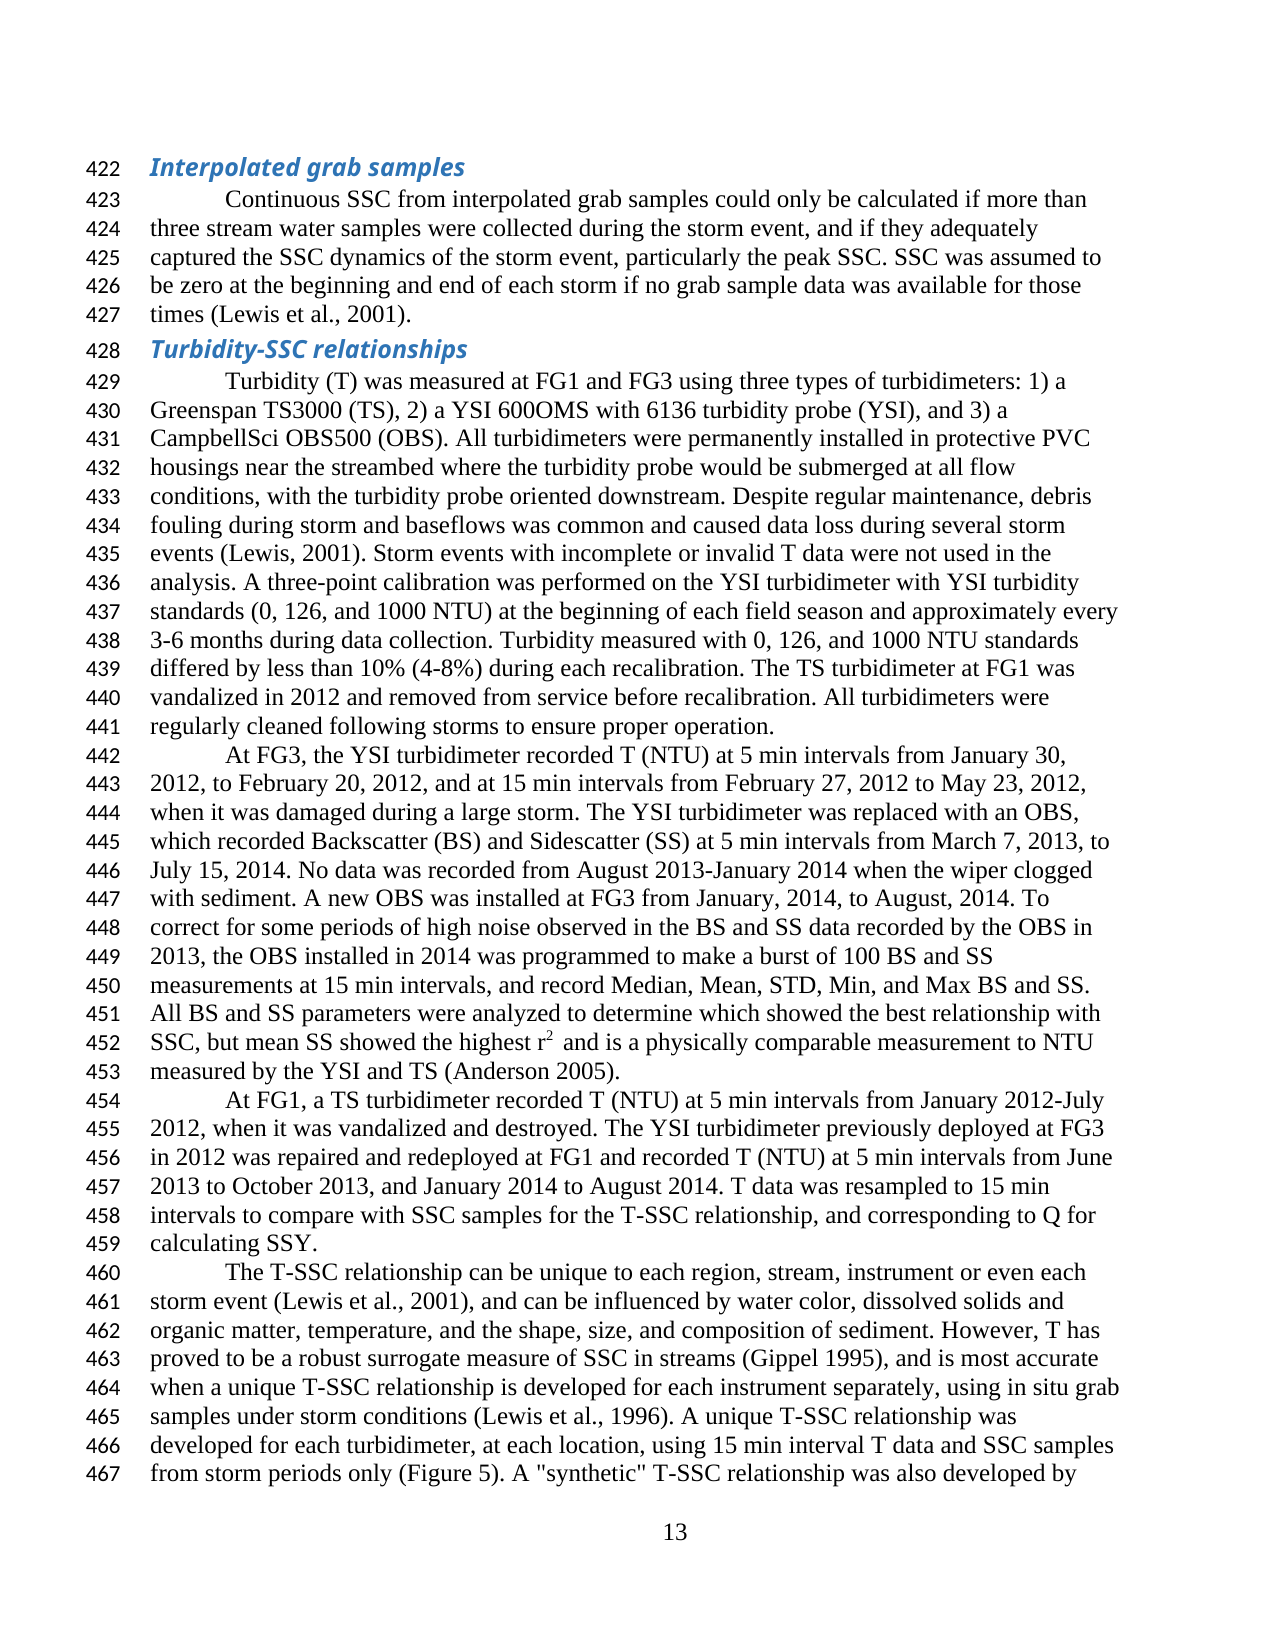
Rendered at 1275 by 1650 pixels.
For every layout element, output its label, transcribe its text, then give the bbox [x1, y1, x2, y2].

text Continuous SSC from interpolated grab samples could only be calculated if more than three stream water samples were collected during the storm event, and if they adequately captured the SSC dynamics of the storm event, particularly the peak SSC. SSC was assumed to be zero at the beginning and end of each storm if no grab sample data was available for those times (Lewis et al., 2001). [150, 184, 1125, 328]
text At FG3, the YSI turbidimeter recorded T (NTU) at 5 min intervals from January 30, 2012, to February 20, 2012, and at 15 min intervals from February 27, 2012 to May 23, 2012, when it was damaged during a large storm. The YSI turbidimeter was replaced with an OBS, which recorded Backscatter (BS) and Sidescatter (SS) at 5 min intervals from March 7, 2013, to July 15, 2014. No data was recorded from August 2013-January 2014 when the wiper clogged with sediment. A new OBS was installed at FG3 from January, 2014, to August, 2014. To correct for some periods of high noise observed in the BS and SS data recorded by the OBS in 2013, the OBS installed in 2014 was programmed to make a burst of 100 BS and SS measurements at 15 min intervals, and record Median, Mean, STD, Min, and Max BS and SS. All BS and SS parameters were analyzed to determine which showed the best relationship with SSC, but mean SS showed the highest r2 and is a physically comparable measurement to NTU measured by the YSI and TS (Anderson 2005). [150, 740, 1125, 1085]
subtitle Turbidity-SSC relationships [150, 332, 1125, 366]
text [150, 1257, 1125, 1487]
subtitle Interpolated grab samples [150, 150, 1125, 184]
text At FG1, a TS turbidimeter recorded T (NTU) at 5 min intervals from January 2012-July 2012, when it was vandalized and destroyed. The YSI turbidimeter previously deployed at FG3 in 2012 was repaired and redeployed at FG1 and recorded T (NTU) at 5 min intervals from June 2013 to October 2013, and January 2014 to August 2014. T data was resampled to 15 min intervals to compare with SSC samples for the T-SSC relationship, and corresponding to Q for calculating SSY. [150, 1085, 1125, 1257]
text Turbidity (T) was measured at FG1 and FG3 using three types of turbidimeters: 1) a Greenspan TS3000 (TS), 2) a YSI 600OMS with 6136 turbidity probe (YSI), and 3) a CampbellSci OBS500 (OBS). All turbidimeters were permanently installed in protective PVC housings near the streambed where the turbidity probe would be submerged at all flow conditions, with the turbidity probe oriented downstream. Despite regular maintenance, debris fouling during storm and baseflows was common and caused data loss during several storm events (Lewis, 2001). Storm events with incomplete or invalid T data were not used in the analysis. A three-point calibration was performed on the YSI turbidimeter with YSI turbidity standards (0, 126, and 1000 NTU) at the beginning of each field season and approximately every 3-6 months during data collection. Turbidity measured with 0, 126, and 1000 NTU standards differed by less than 10% (4-8%) during each recalibration. The TS turbidimeter at FG1 was vandalized in 2012 and removed from service before recalibration. All turbidimeters were regularly cleaned following storms to ensure proper operation. [150, 366, 1125, 740]
